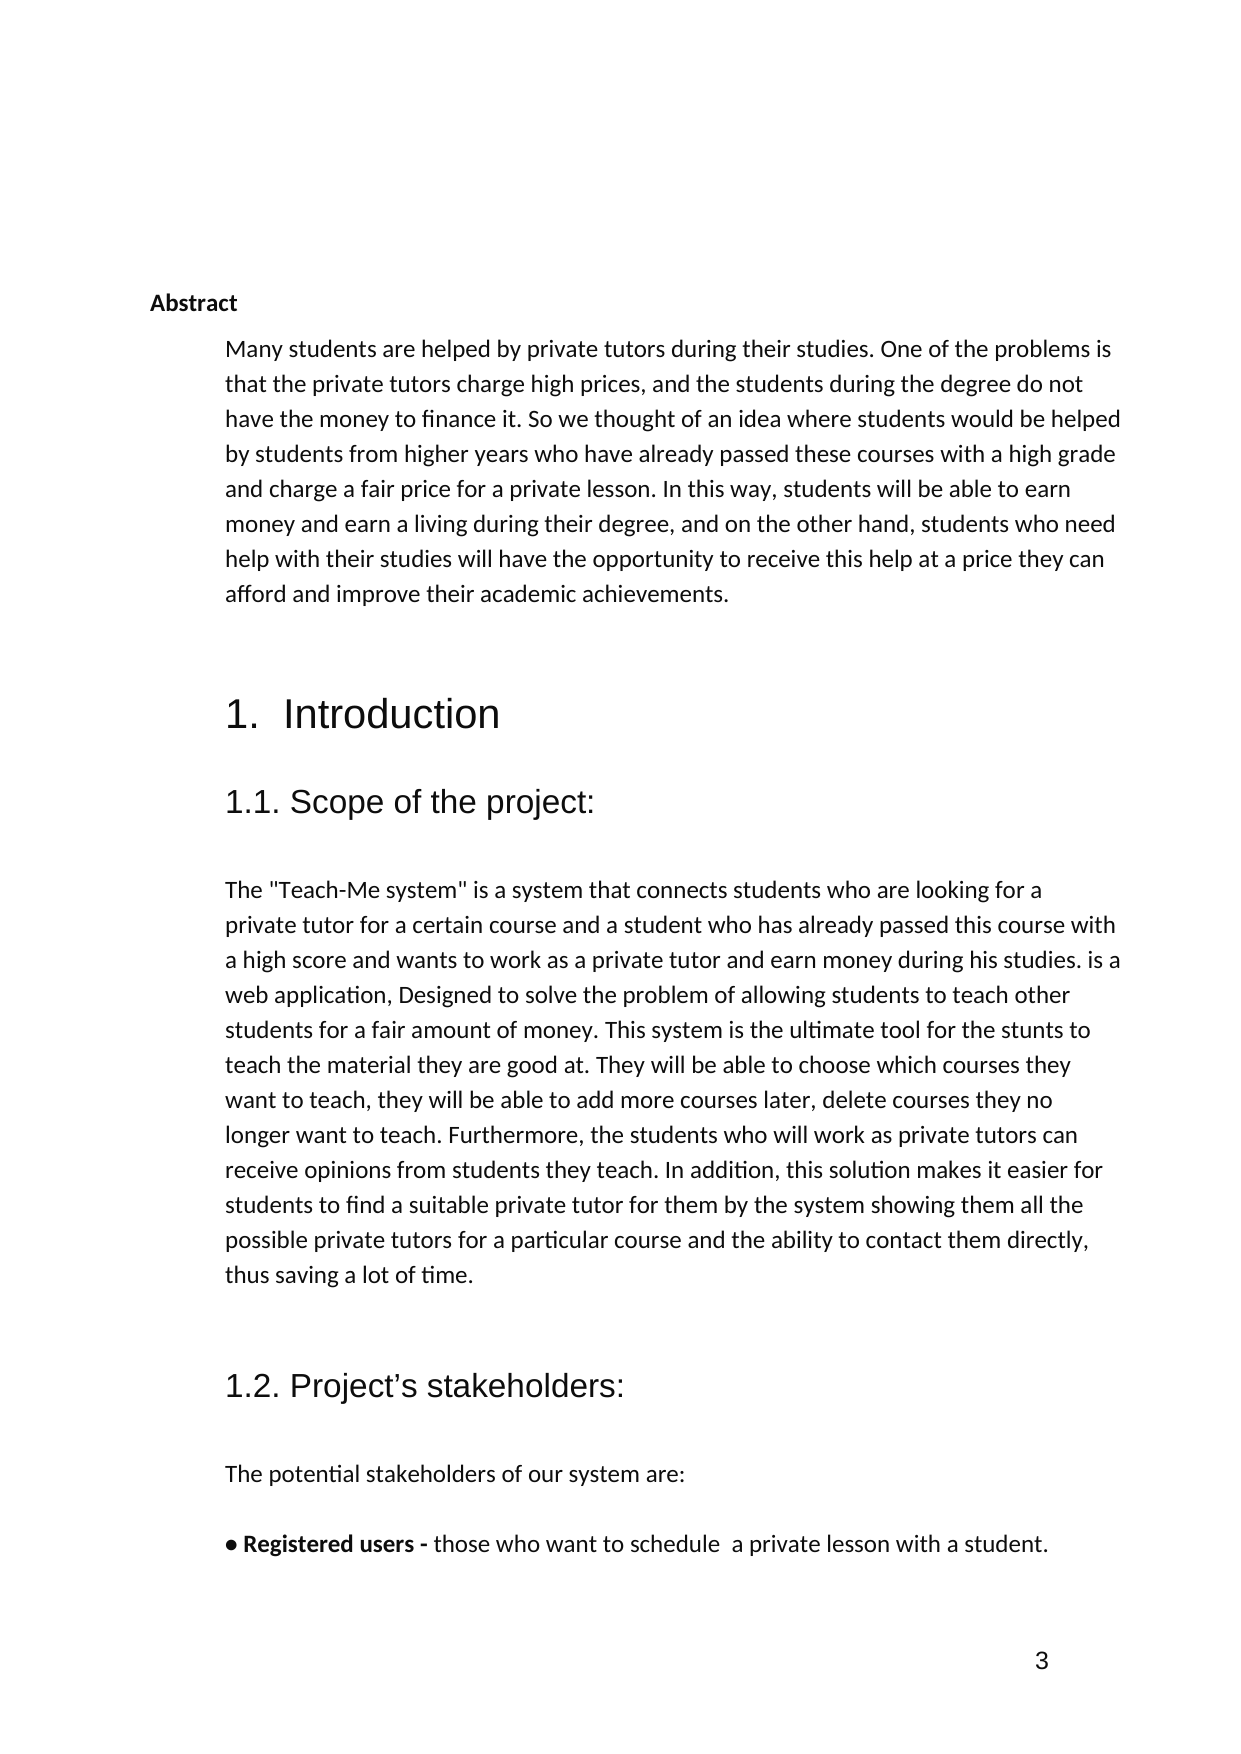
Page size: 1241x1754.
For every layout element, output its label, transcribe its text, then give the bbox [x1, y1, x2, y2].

text Many students are helped by private tutors during their studies. One of the problems is that the private tutors charge high prices, and the students during the degree do not have the money to finance it. So we thought of an idea where students would be helped by students from higher years who have already passed these courses with a high grade and charge a fair price for a private lesson. In this way, students will be able to earn money and earn a living during their degree, and on the other hand, students who need help with their studies will have the opportunity to receive this help at a price they can afford and improve their academic achievements. [225, 333, 1124, 608]
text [225, 1493, 1124, 1558]
text The "Teach-Me system" is a system that connects students who are looking for a private tutor for a certain course and a student who has already passed this course with a high score and wants to work as a private tutor and earn money during his studies. is a web application, Designed to solve the problem of allowing students to teach other students for a fair amount of money. This system is the ultimate tool for the stunts to teach the material they are good at. They will be able to choose which courses they want to teach, they will be able to add more courses later, delete courses they no longer want to teach. Furthermore, the students who will work as private tutors can receive opinions from students they teach. In addition, this solution makes it easier for students to find a suitable private tutor for them by the system showing them all the possible private tutors for a particular course and the ability to contact them directly, thus saving a lot of time. [225, 874, 1124, 1289]
subtitle 1.1. Scope of the project: [225, 782, 1124, 821]
text Abstract [150, 287, 1124, 318]
subtitle 1.2. Project’s stakeholders: [225, 1366, 1124, 1405]
text The potential stakeholders of our system are: [225, 1458, 1124, 1488]
subtitle 1. Introduction [225, 689, 1124, 737]
